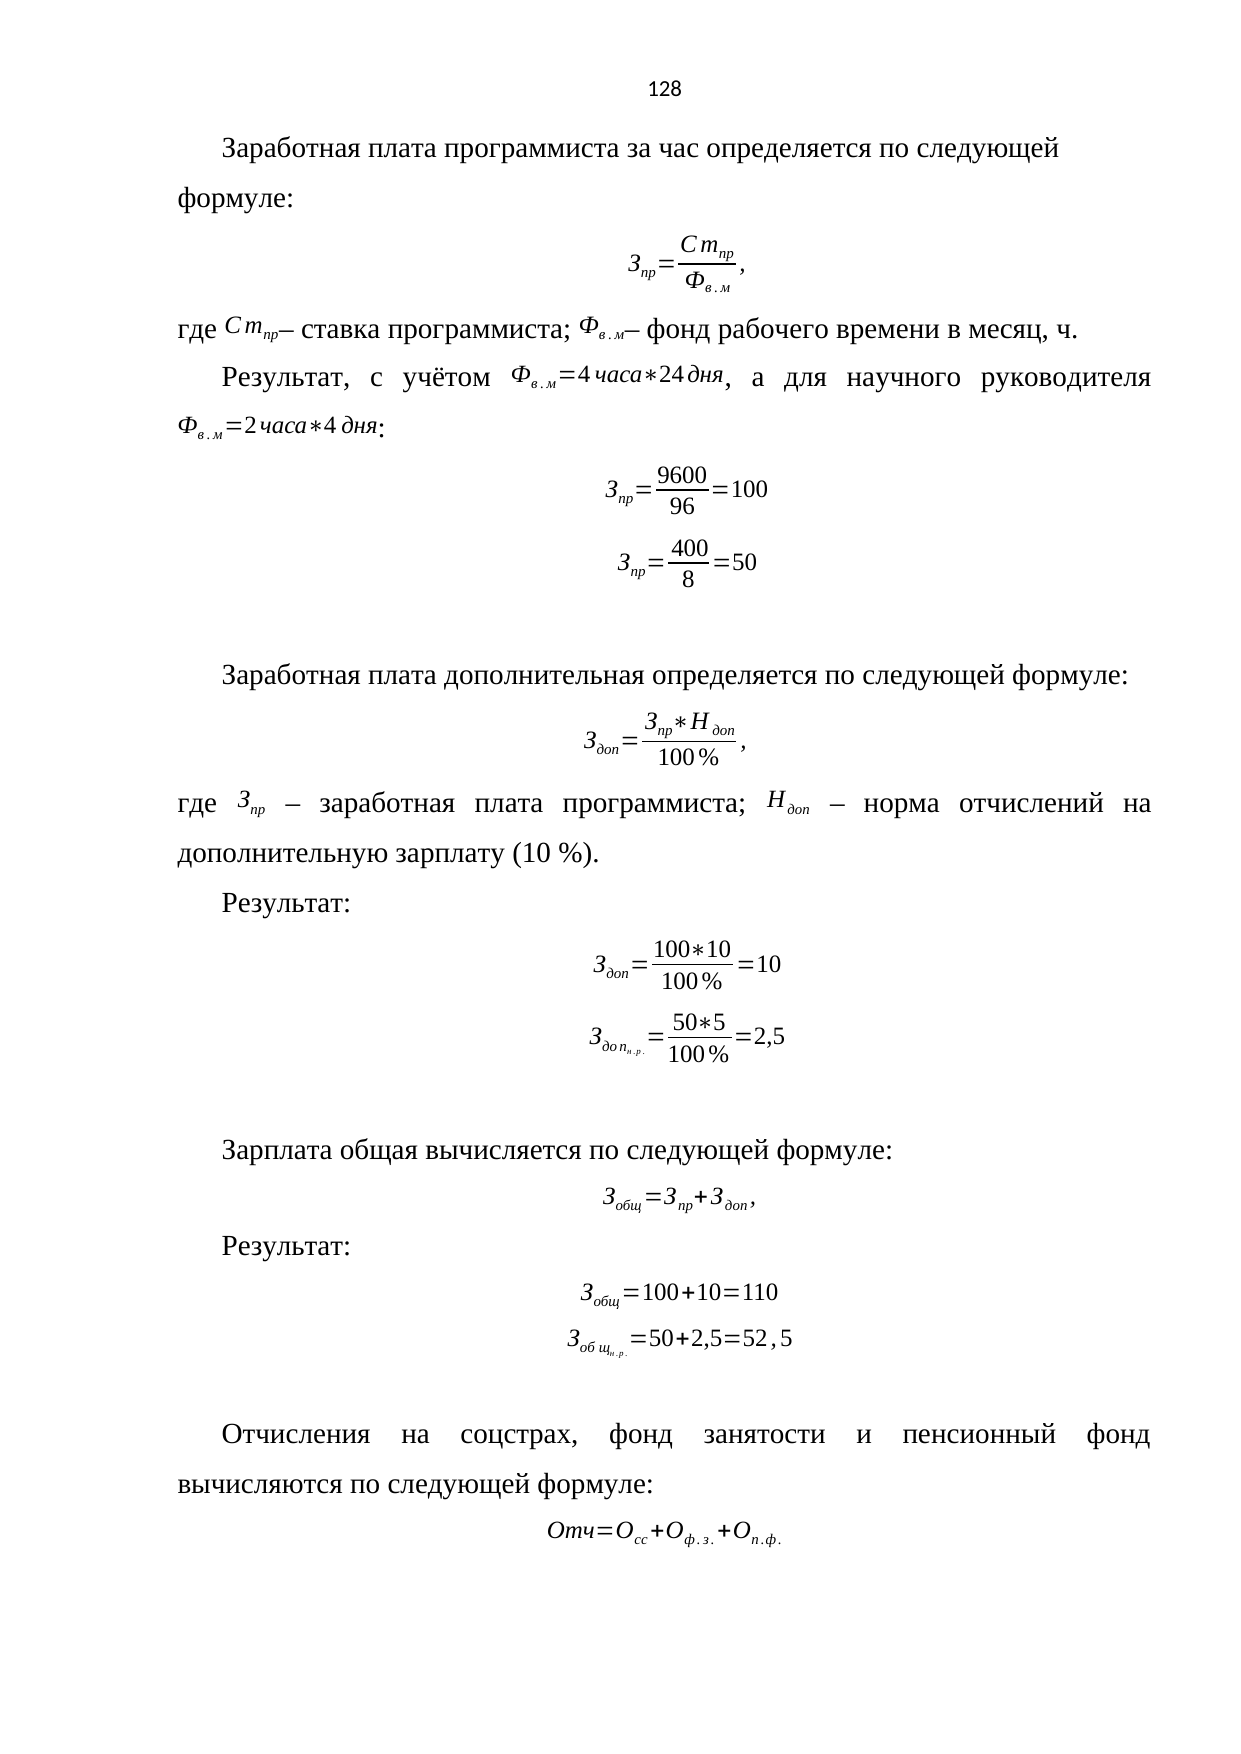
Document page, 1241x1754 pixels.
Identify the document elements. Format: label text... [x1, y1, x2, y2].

text Результат: [177, 1228, 1152, 1262]
text Результат: [177, 886, 1152, 919]
text Отчисления на соцстрах, фонд занятости и пенсионный фонд вычисляются по следующей формуле: [177, 1416, 1152, 1499]
text где – ставка программиста; – фонд рабочего времени в месяц, ч. [177, 311, 1152, 344]
text Заработная плата программиста за час определяется по следующей формуле: [177, 130, 1152, 214]
text где – заработная плата программиста; – норма отчислений на дополнительную зарплату (10 %). [177, 785, 1152, 869]
text Зарплата общая вычисляется по следующей формуле: [177, 1132, 1152, 1166]
text Заработная плата дополнительная определяется по следующей формуле: [177, 657, 1152, 691]
text Результат, с учётом , а для научного руководителя : [177, 359, 1152, 444]
